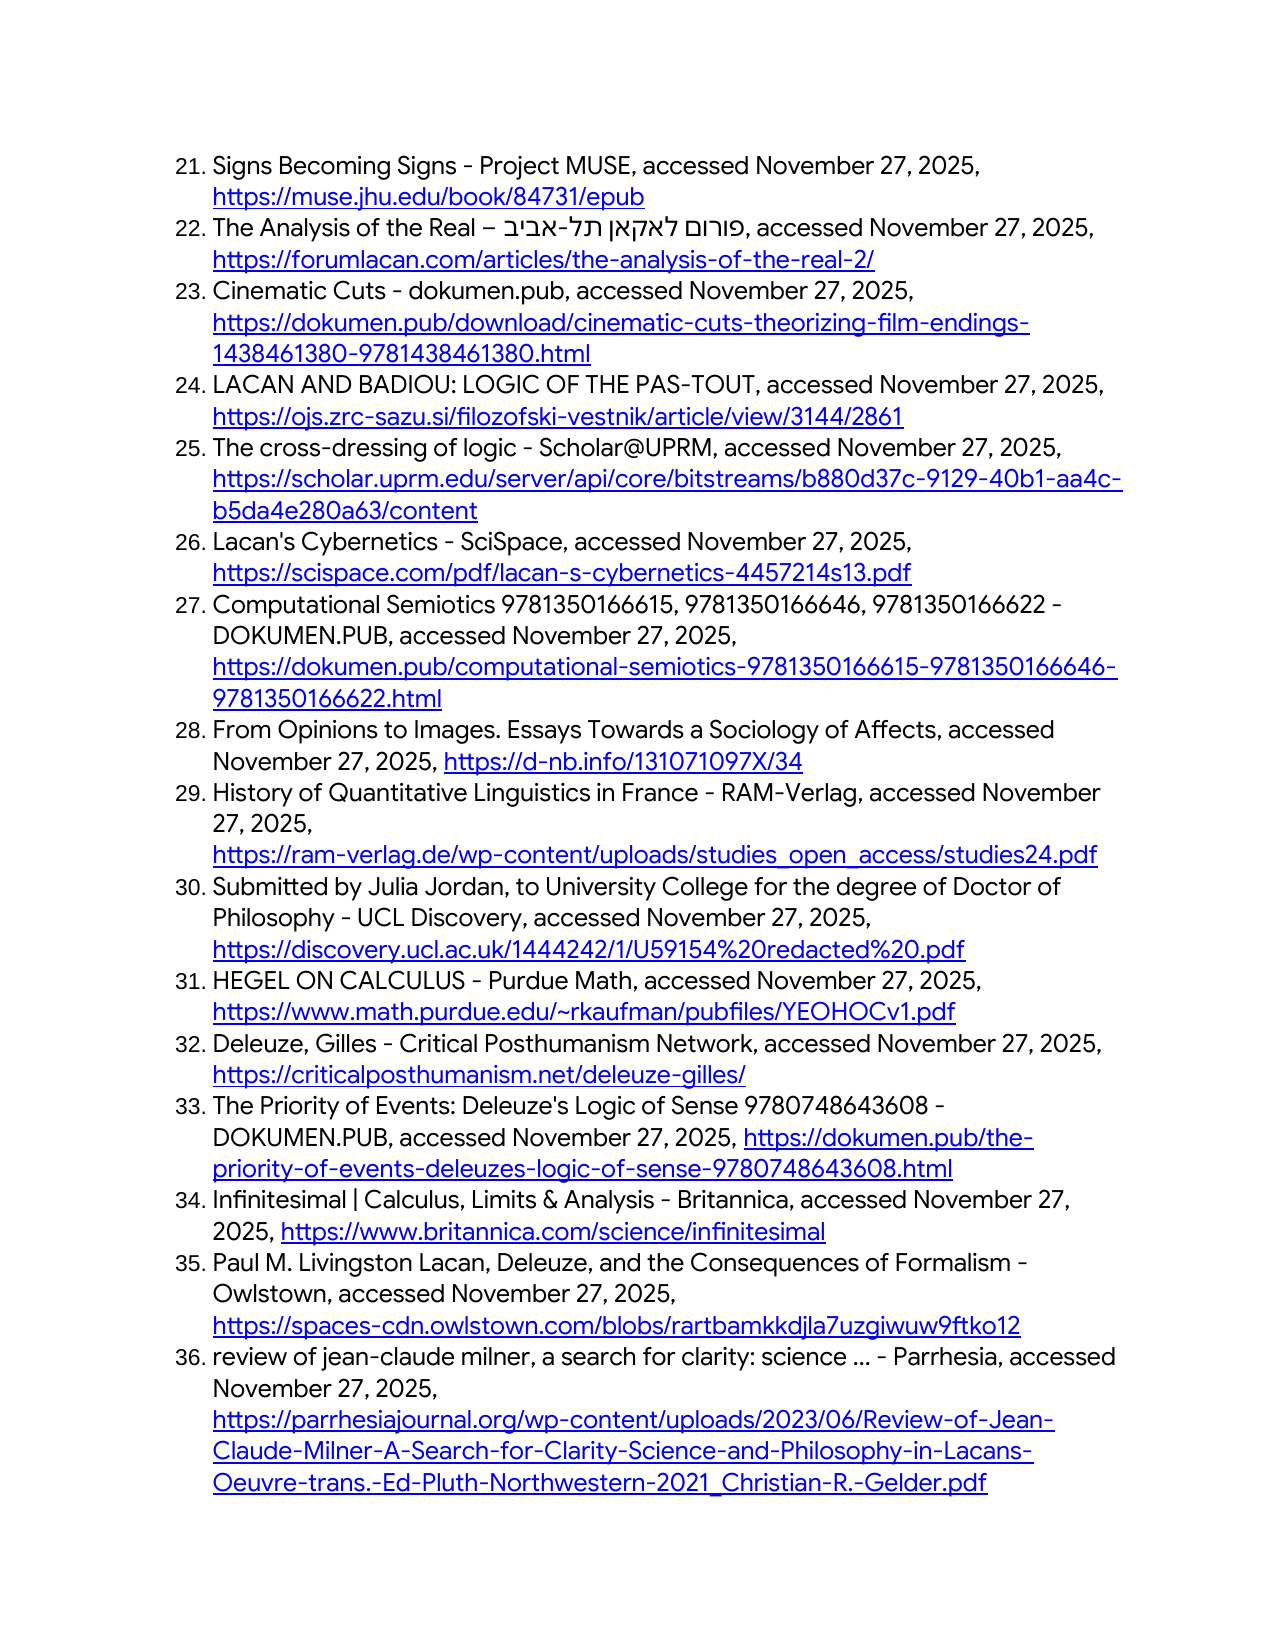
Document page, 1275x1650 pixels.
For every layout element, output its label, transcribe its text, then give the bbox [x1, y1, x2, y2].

list The Priority of Events: Deleuze's Logic of Sense 9780748643608 - DOKUMEN.PUB, accessed November 27, 2025, https://dokumen.pub/the-priority-of-events-deleuzes-logic-of-sense-9780748643608.html [175, 1091, 1125, 1185]
list The Analysis of the Real – פורום לאקאן תל-אביב, accessed November 27, 2025, https://forumlacan.com/articles/the-analysis-of-the-real-2/ [175, 213, 1125, 275]
list Computational Semiotics 9781350166615, 9781350166646, 9781350166622 - DOKUMEN.PUB, accessed November 27, 2025, https://dokumen.pub/computational-semiotics-9781350166615-9781350166646-9781350166622.html [175, 589, 1125, 714]
list From Opinions to Images. Essays Towards a Sociology of Affects, accessed November 27, 2025, https://d-nb.info/131071097X/34 [175, 714, 1125, 777]
list Submitted by Julia Jordan, to University College for the degree of Doctor of Philosophy - UCL Discovery, accessed November 27, 2025, https://discovery.ucl.ac.uk/1444242/1/U59154%20redacted%20.pdf [175, 871, 1125, 965]
list History of Quantitative Linguistics in France - RAM-Verlag, accessed November 27, 2025, https://ram-verlag.de/wp-content/uploads/studies_open_access/studies24.pdf [175, 777, 1125, 871]
list Signs Becoming Signs - Project MUSE, accessed November 27, 2025, https://muse.jhu.edu/book/84731/epub [175, 150, 1125, 213]
list HEGEL ON CALCULUS - Purdue Math, accessed November 27, 2025, https://www.math.purdue.edu/~rkaufman/pubfiles/YEOHOCv1.pdf [175, 965, 1125, 1028]
list Cinematic Cuts - dokumen.pub, accessed November 27, 2025, https://dokumen.pub/download/cinematic-cuts-theorizing-film-endings-1438461380-9781438461380.html [175, 275, 1125, 369]
list Deleuze, Gilles - Critical Posthumanism Network, accessed November 27, 2025, https://criticalposthumanism.net/deleuze-gilles/ [175, 1028, 1125, 1091]
list Lacan's Cybernetics - SciSpace, accessed November 27, 2025, https://scispace.com/pdf/lacan-s-cybernetics-4457214s13.pdf [175, 526, 1125, 589]
list Paul M. Livingston Lacan, Deleuze, and the Consequences of Formalism - Owlstown, accessed November 27, 2025, https://spaces-cdn.owlstown.com/blobs/rartbamkkdjla7uzgiwuw9ftko12 [175, 1247, 1125, 1341]
list Infinitesimal | Calculus, Limits & Analysis - Britannica, accessed November 27, 2025, https://www.britannica.com/science/infinitesimal [175, 1185, 1125, 1247]
list The cross-dressing of logic - Scholar@UPRM, accessed November 27, 2025, https://scholar.uprm.edu/server/api/core/bitstreams/b880d37c-9129-40b1-aa4c-b5da4e280a63/content [175, 432, 1125, 526]
list LACAN AND BADIOU: LOGIC OF THE PAS-TOUT, accessed November 27, 2025, https://ojs.zrc-sazu.si/filozofski-vestnik/article/view/3144/2861 [175, 369, 1125, 432]
list review of jean-claude milner, a search for clarity: science ... - Parrhesia, accessed November 27, 2025, https://parrhesiajournal.org/wp-content/uploads/2023/06/Review-of-Jean-Claude-Milner-A-Search-for-Clarity-Science-and-Philosophy-in-Lacans-Oeuvre-trans.-Ed-Pluth-Northwestern-2021_Christian-R.-Gelder.pdf [175, 1341, 1125, 1498]
